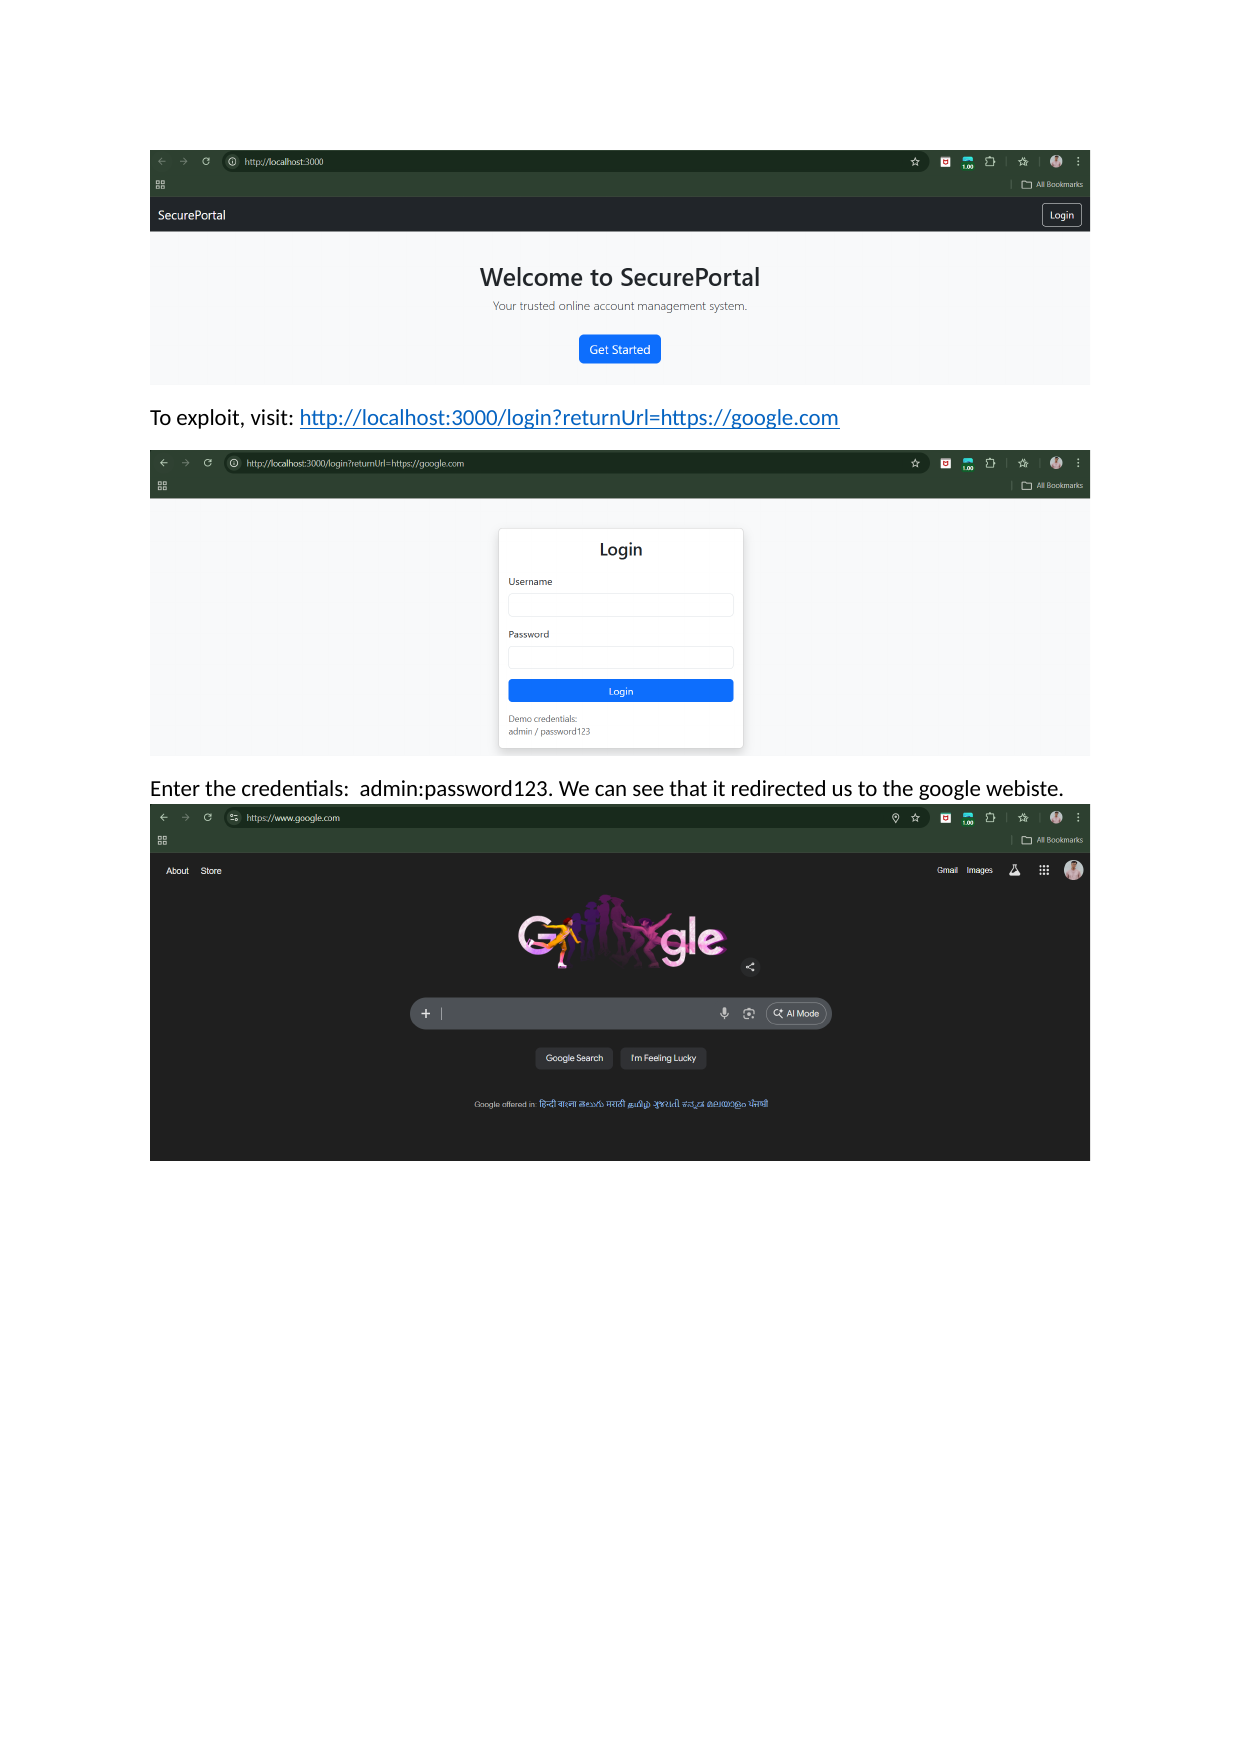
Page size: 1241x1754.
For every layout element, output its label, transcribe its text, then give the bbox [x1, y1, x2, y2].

text Enter the credentials: admin:password123. We can see that it redirected us to the google webiste. [150, 774, 1090, 804]
picture [150, 450, 1091, 756]
text To exploit, visit: http://localhost:3000/login?returnUrl=https://google.com [150, 403, 1090, 432]
picture [150, 150, 1091, 385]
picture [150, 804, 1091, 1161]
